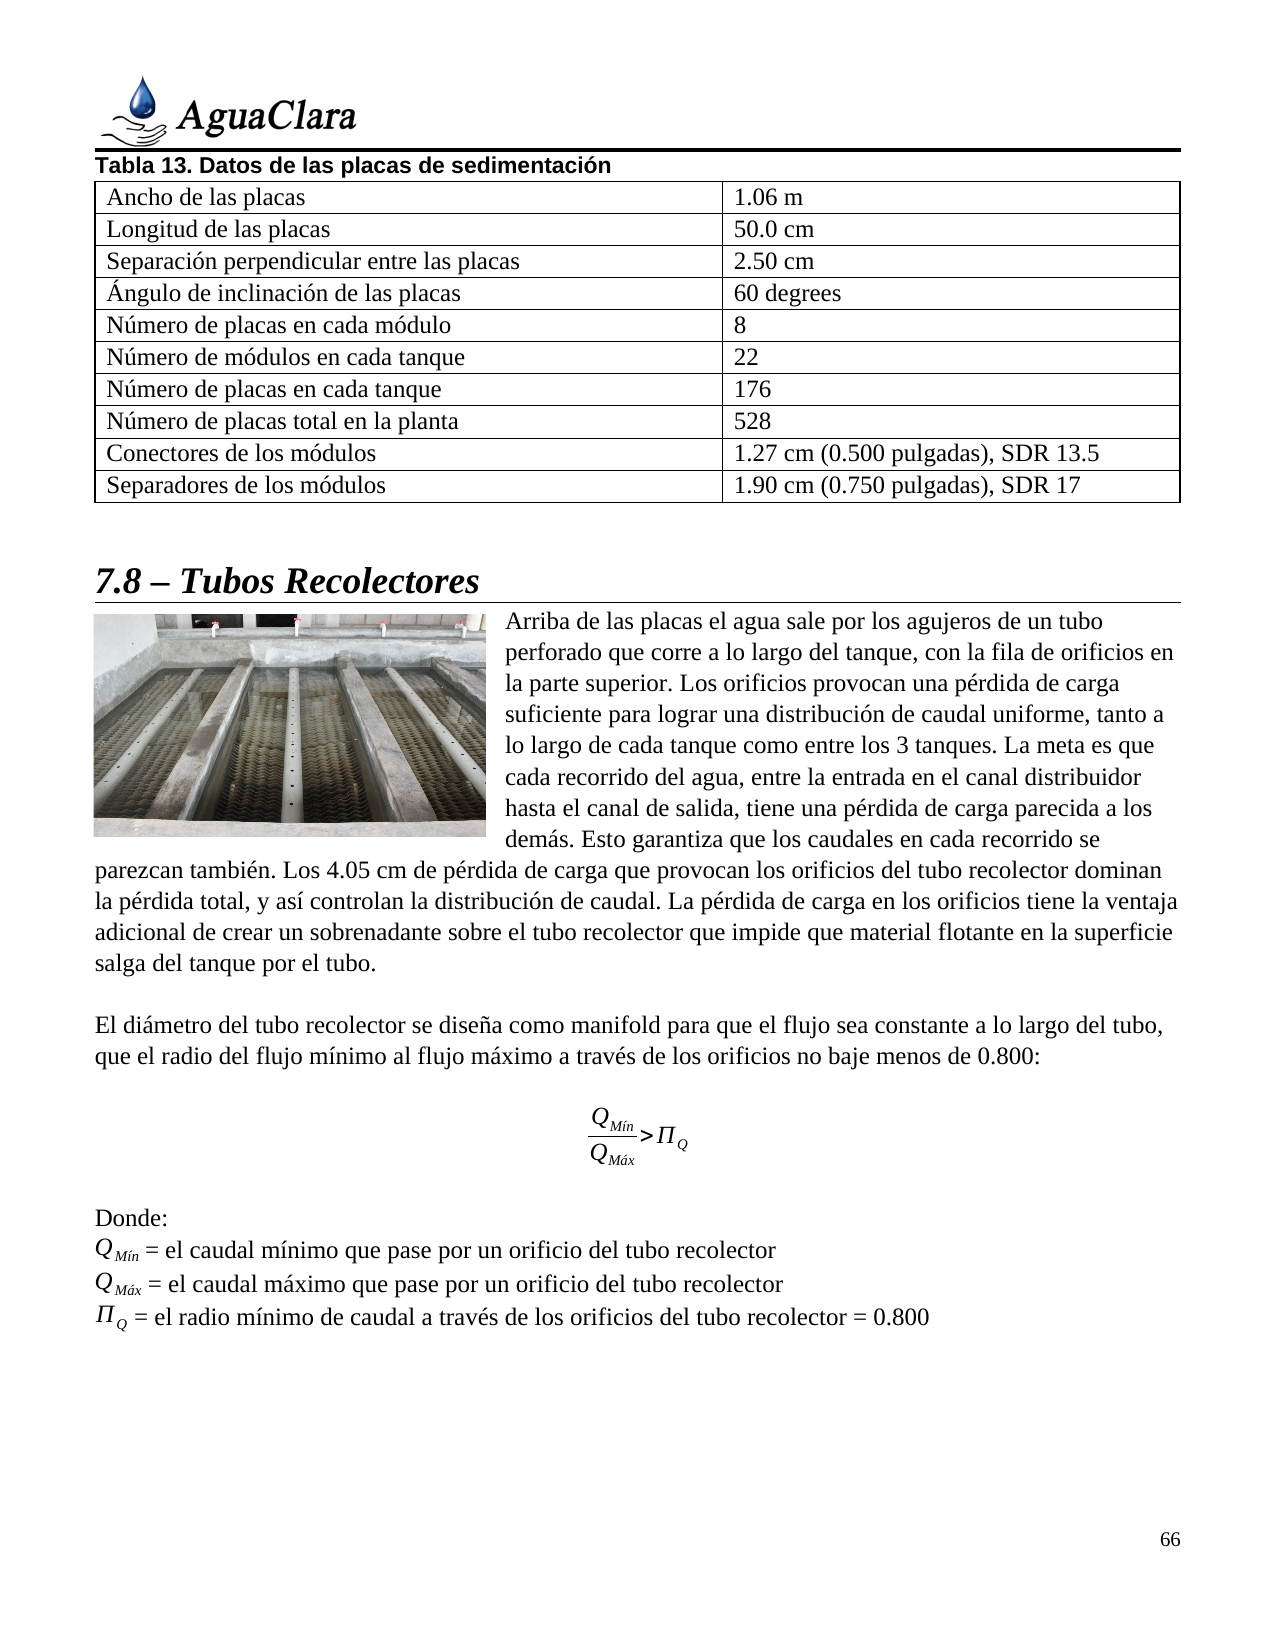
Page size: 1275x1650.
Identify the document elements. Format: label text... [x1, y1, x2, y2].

text = el caudal mínimo que pase por un orificio del tubo recolector [94, 1234, 1181, 1265]
table_cell 2.50 cm [723, 246, 1179, 277]
text = el radio mínimo de caudal a través de los orificios del tubo recolector = 0.800 [94, 1301, 1181, 1332]
table_cell Número de módulos en cada tanque [96, 342, 722, 373]
text El diámetro del tubo recolector se diseña como manifold para que el flujo sea constante a lo largo del tubo, que el radio del flujo mínimo al flujo máximo a través de los orificios no baje menos de 0.800: [94, 1010, 1181, 1070]
table_header Ancho de las placas [96, 182, 722, 213]
table_cell 176 [723, 374, 1179, 405]
table_cell Separadores de los módulos [96, 471, 722, 502]
table_cell Longitud de las placas [96, 214, 722, 245]
table_cell 1.27 cm (0.500 pulgadas), SDR 13.5 [723, 439, 1179, 469]
subtitle – Tubos Recolectores [94, 559, 1181, 603]
text Tabla 13. Datos de las placas de sedimentación [94, 152, 1181, 179]
table_cell Número de placas en cada módulo [96, 310, 722, 341]
table_cell 8 [723, 310, 1179, 341]
text Arriba de las placas el agua sale por los agujeros de un tubo perforado que corre a lo largo del tanque, con la fila de orificios en la parte superior. Los orificios provocan una pérdida de carga suficiente para lograr una distribución de caudal uniforme, tanto a lo largo de cada tanque como entre los 3 tanques. La meta es que cada recorrido del agua, entre la entrada en el canal distribuidor hasta el canal de salida, tiene una pérdida de carga parecida a los demás. Esto garantiza que los caudales en cada recorrido se parezcan también. Los 4.05 cm de pérdida de carga que provocan los orificios del tubo recolector dominan la pérdida total, y así controlan la distribución de caudal. La pérdida de carga en los orificios tiene la ventaja adicional de crear un sobrenadante sobre el tubo recolector que impide que material flotante en la superficie salga del tanque por el tubo. [94, 606, 1181, 977]
table_cell Conectores de los módulos [96, 439, 722, 469]
text = el caudal máximo que pase por un orificio del tubo recolector [94, 1267, 1181, 1299]
table_cell 1.90 cm (0.750 pulgadas), SDR 17 [723, 471, 1179, 502]
table_cell Número de placas total en la planta [96, 406, 722, 437]
table_header 1.06 m [723, 182, 1179, 213]
table_cell 50.0 cm [723, 214, 1179, 245]
table_cell Número de placas en cada tanque [96, 374, 722, 405]
table_cell Separación perpendicular entre las placas [96, 246, 722, 277]
table_cell 528 [723, 406, 1179, 437]
table_cell 60 degrees [723, 278, 1179, 309]
text Donde: [94, 1203, 1181, 1231]
table_cell 22 [723, 342, 1179, 373]
picture [93, 614, 486, 837]
table_cell Ángulo de inclinación de las placas [96, 278, 722, 309]
picture [94, 75, 373, 148]
